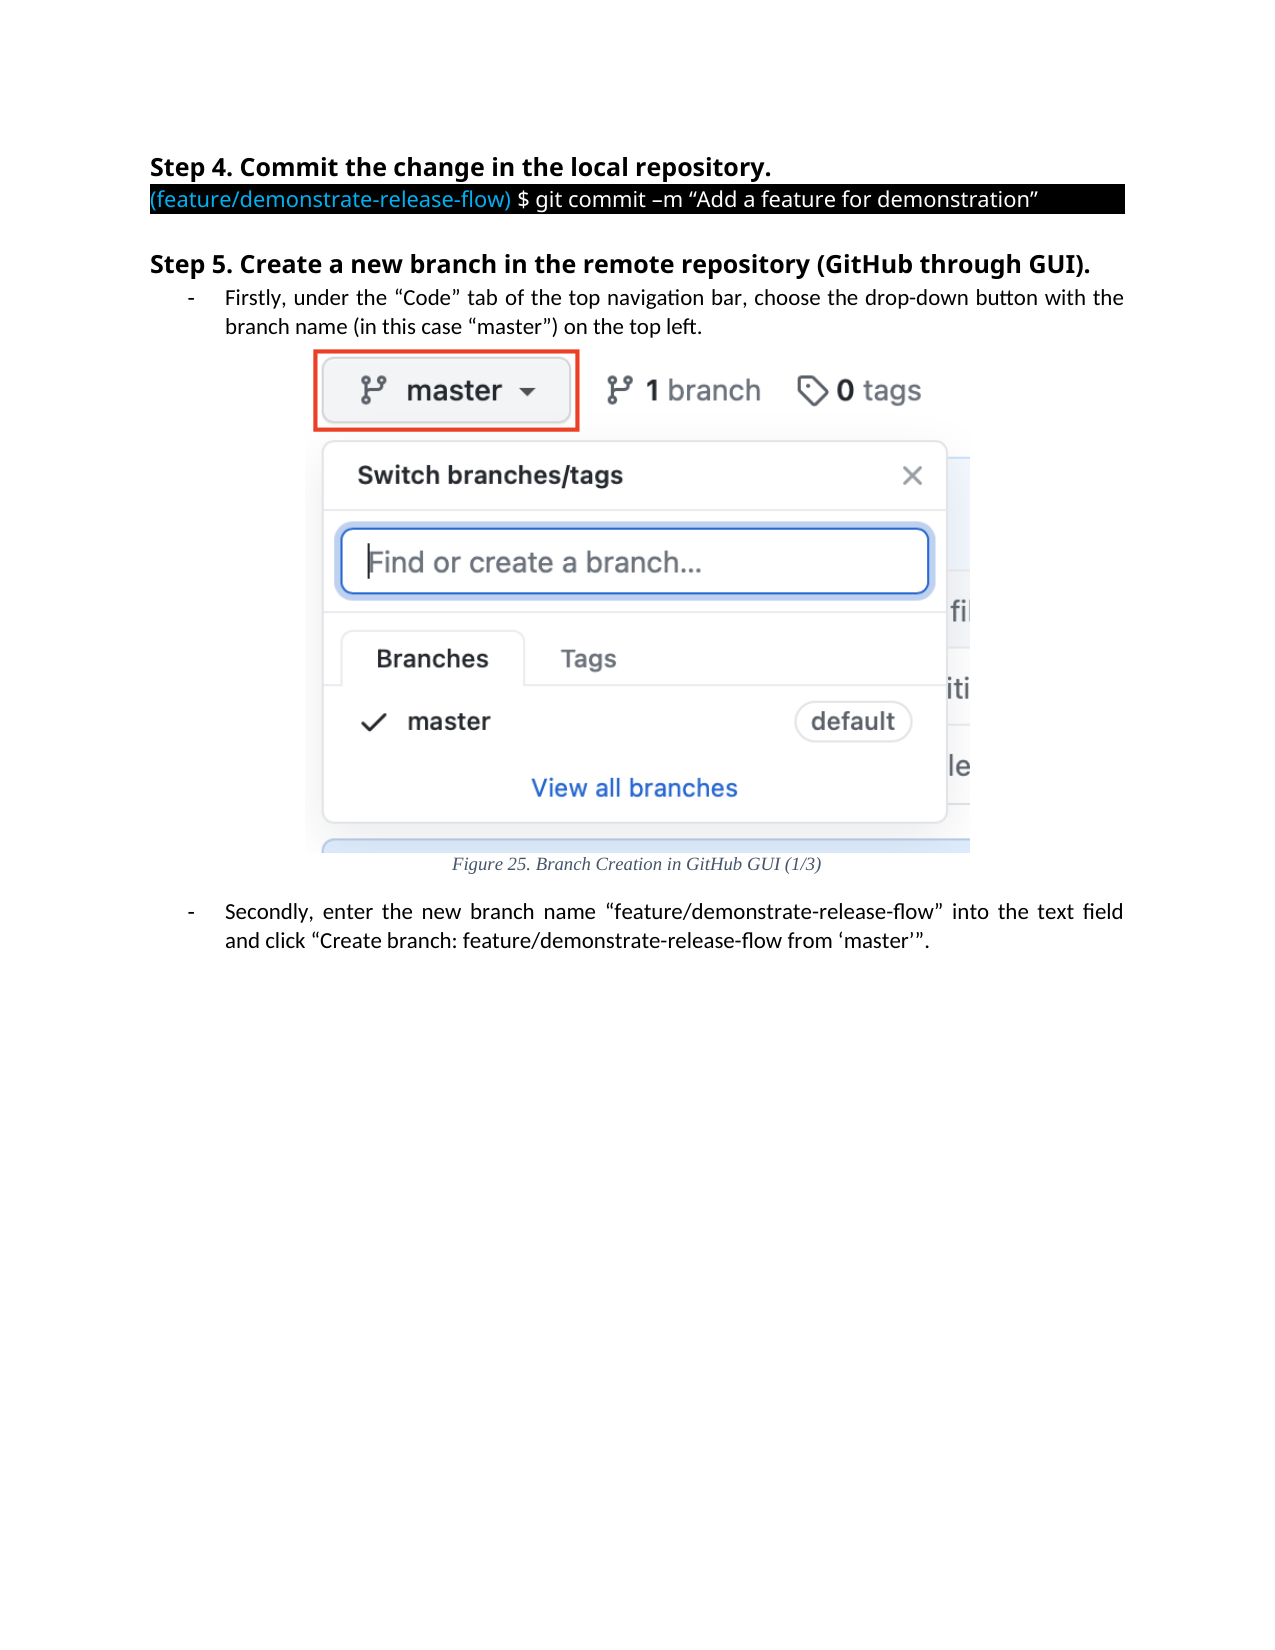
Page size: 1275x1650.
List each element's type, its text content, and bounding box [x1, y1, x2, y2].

subtitle Step 4. Commit the change in the local repository. [150, 150, 1125, 184]
subtitle Step 5. Create a new branch in the remote repository (GitHub through GUI). [150, 247, 1125, 281]
picture [305, 340, 970, 853]
list Secondly, enter the new branch name “feature/demonstrate-release-flow” into the text field and click “Create branch: feature/demonstrate-release-flow from ‘master’”. [187, 895, 1125, 954]
list Firstly, under the “Code” tab of the top navigation bar, choose the drop-down button with the branch name (in this case “master”) on the top left. [187, 281, 1125, 340]
text (feature/demonstrate-release-flow) $ git commit –m “Add a feature for demonstration” [150, 184, 1125, 214]
